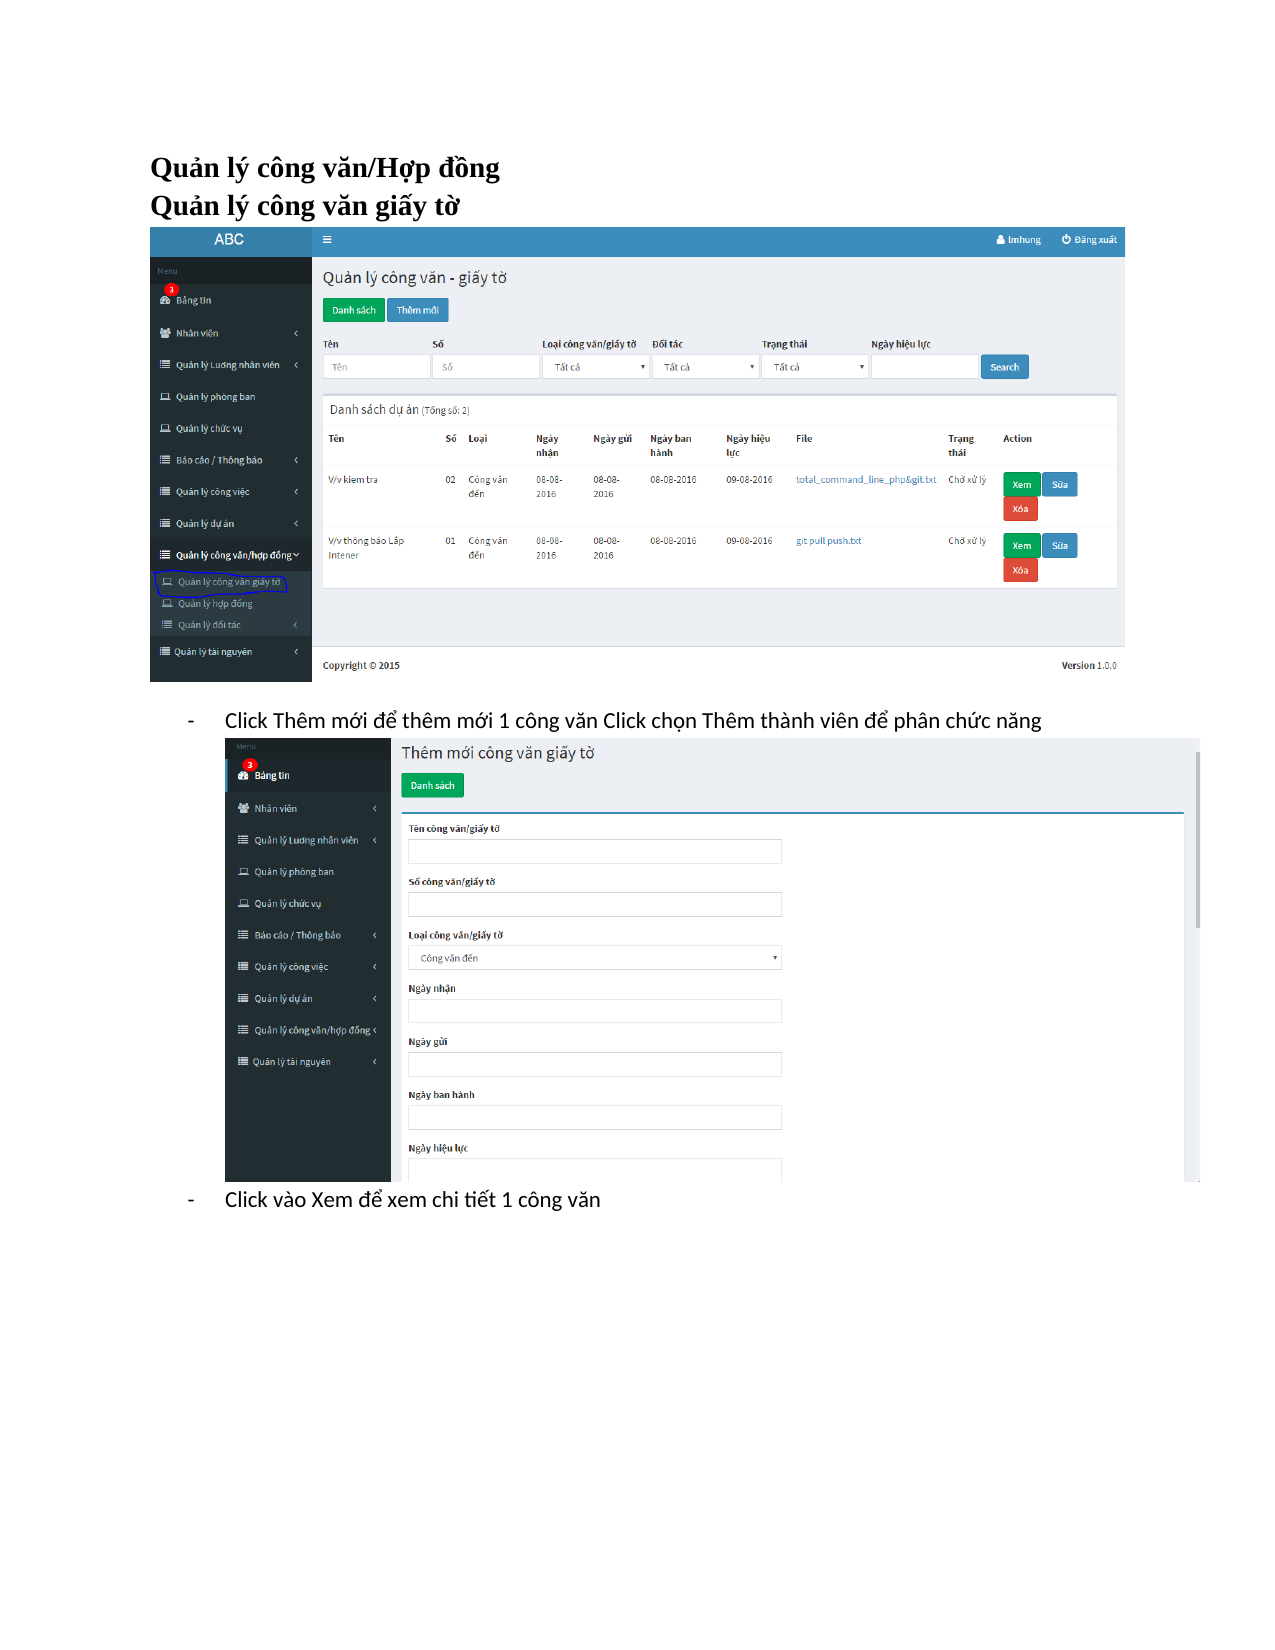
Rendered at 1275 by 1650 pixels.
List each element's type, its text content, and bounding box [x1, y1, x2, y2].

list Click Thêm mới để thêm mới 1 công văn Click chọn Thêm thành viên để phân chức năng [187, 706, 1125, 734]
list Click vào Xem để xem chi tiết 1 công văn [187, 1186, 1125, 1214]
subtitle Quản lý công văn/Hợp đồng [150, 150, 1125, 183]
picture [225, 738, 1200, 1182]
subtitle Quản lý công văn giấy tờ [150, 188, 1125, 222]
picture [150, 227, 1125, 682]
